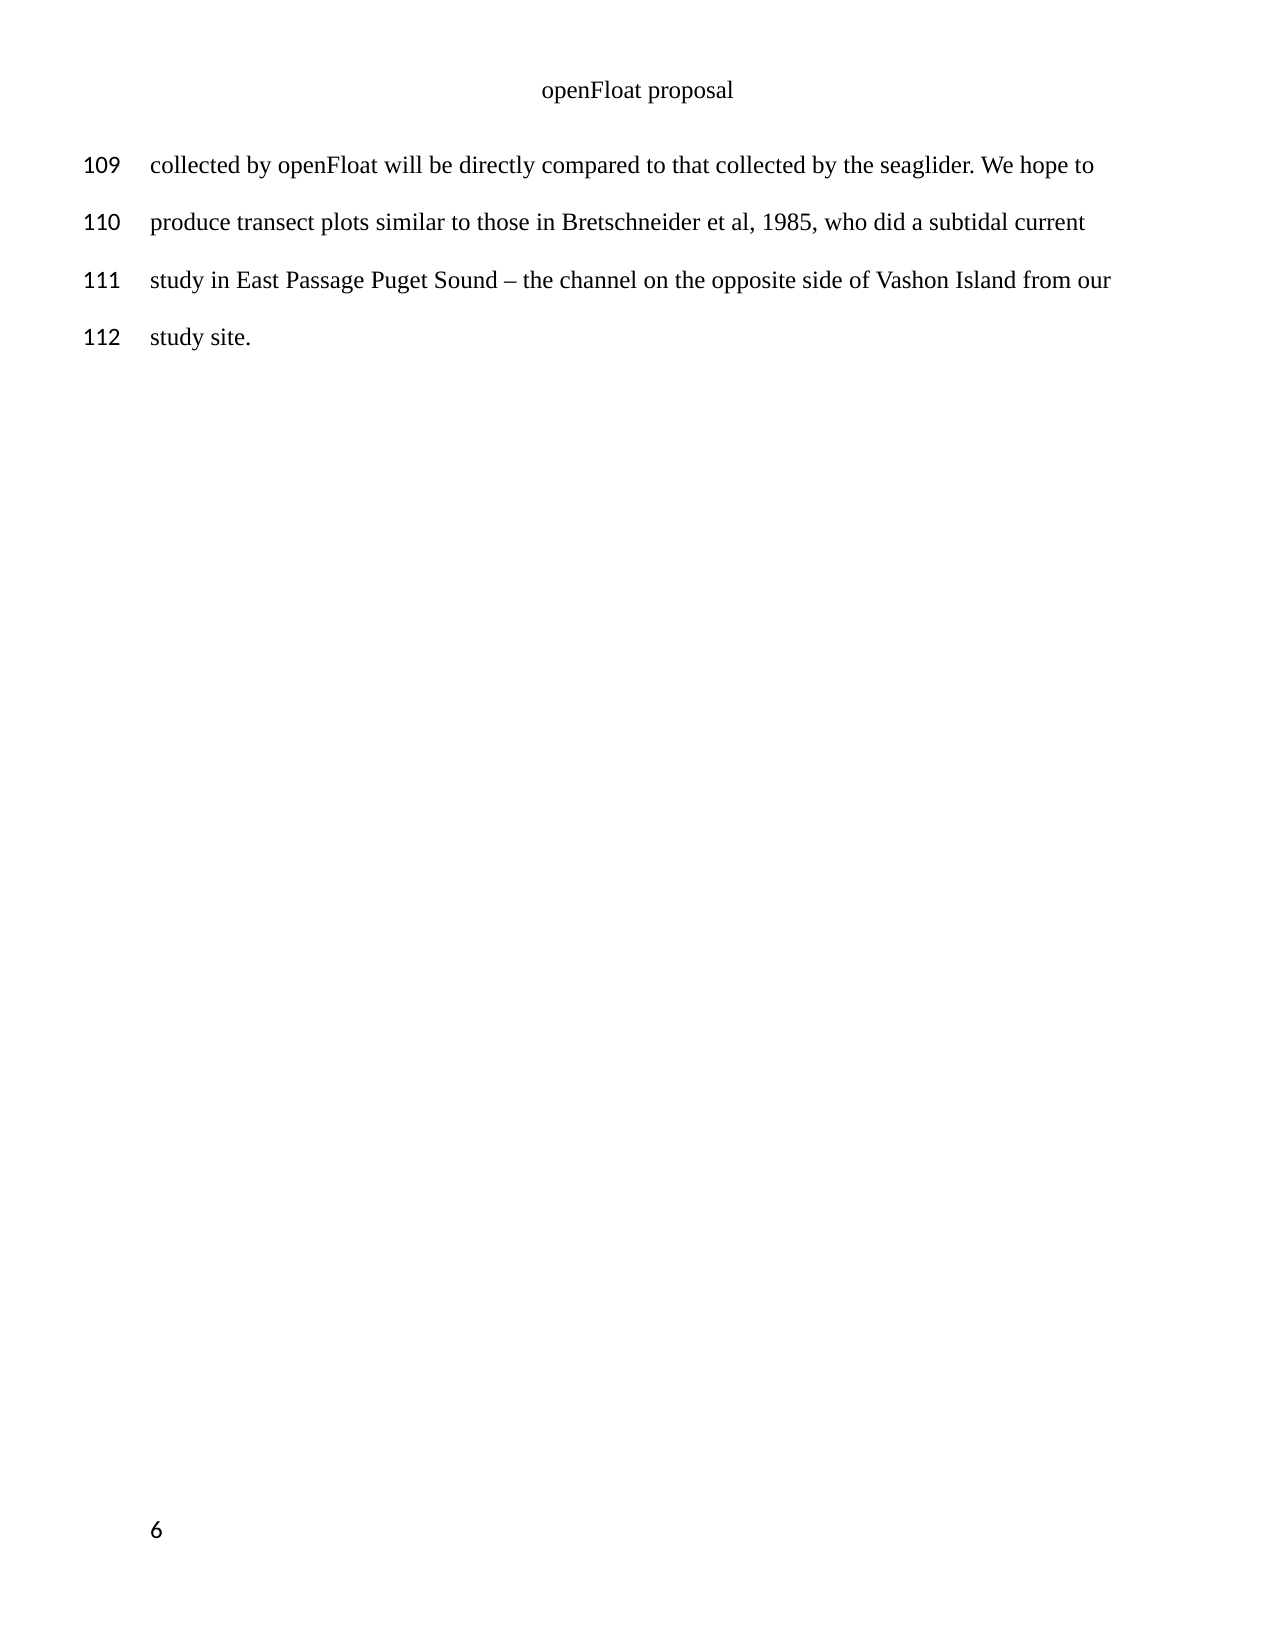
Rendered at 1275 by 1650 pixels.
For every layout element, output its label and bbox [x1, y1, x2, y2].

text [150, 150, 1125, 351]
